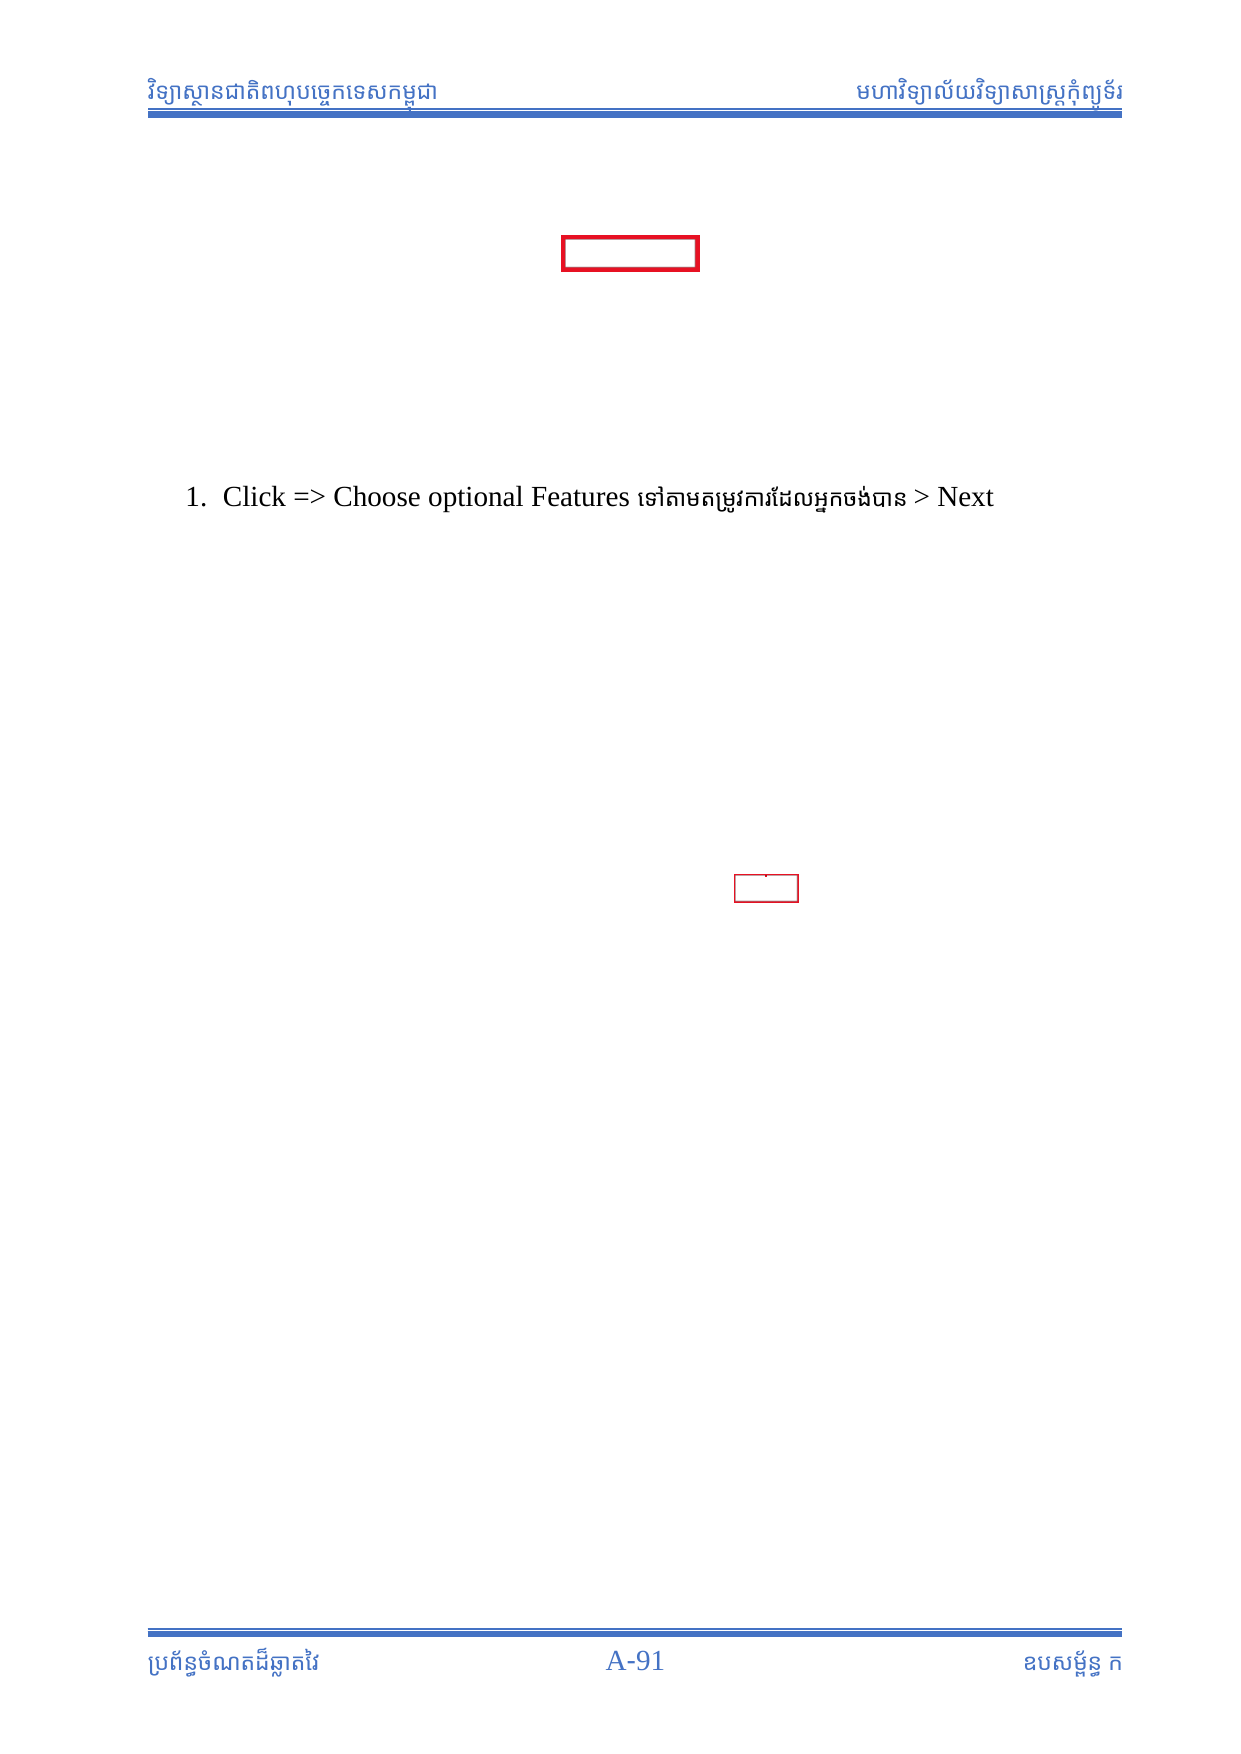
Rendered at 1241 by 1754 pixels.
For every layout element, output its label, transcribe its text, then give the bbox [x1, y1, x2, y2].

list Click => Choose optional Features ទៅតាមតម្រូវការដែលអ្នកចង់បាន > Next [185, 479, 1122, 514]
picture [561, 235, 700, 272]
picture [734, 874, 799, 903]
